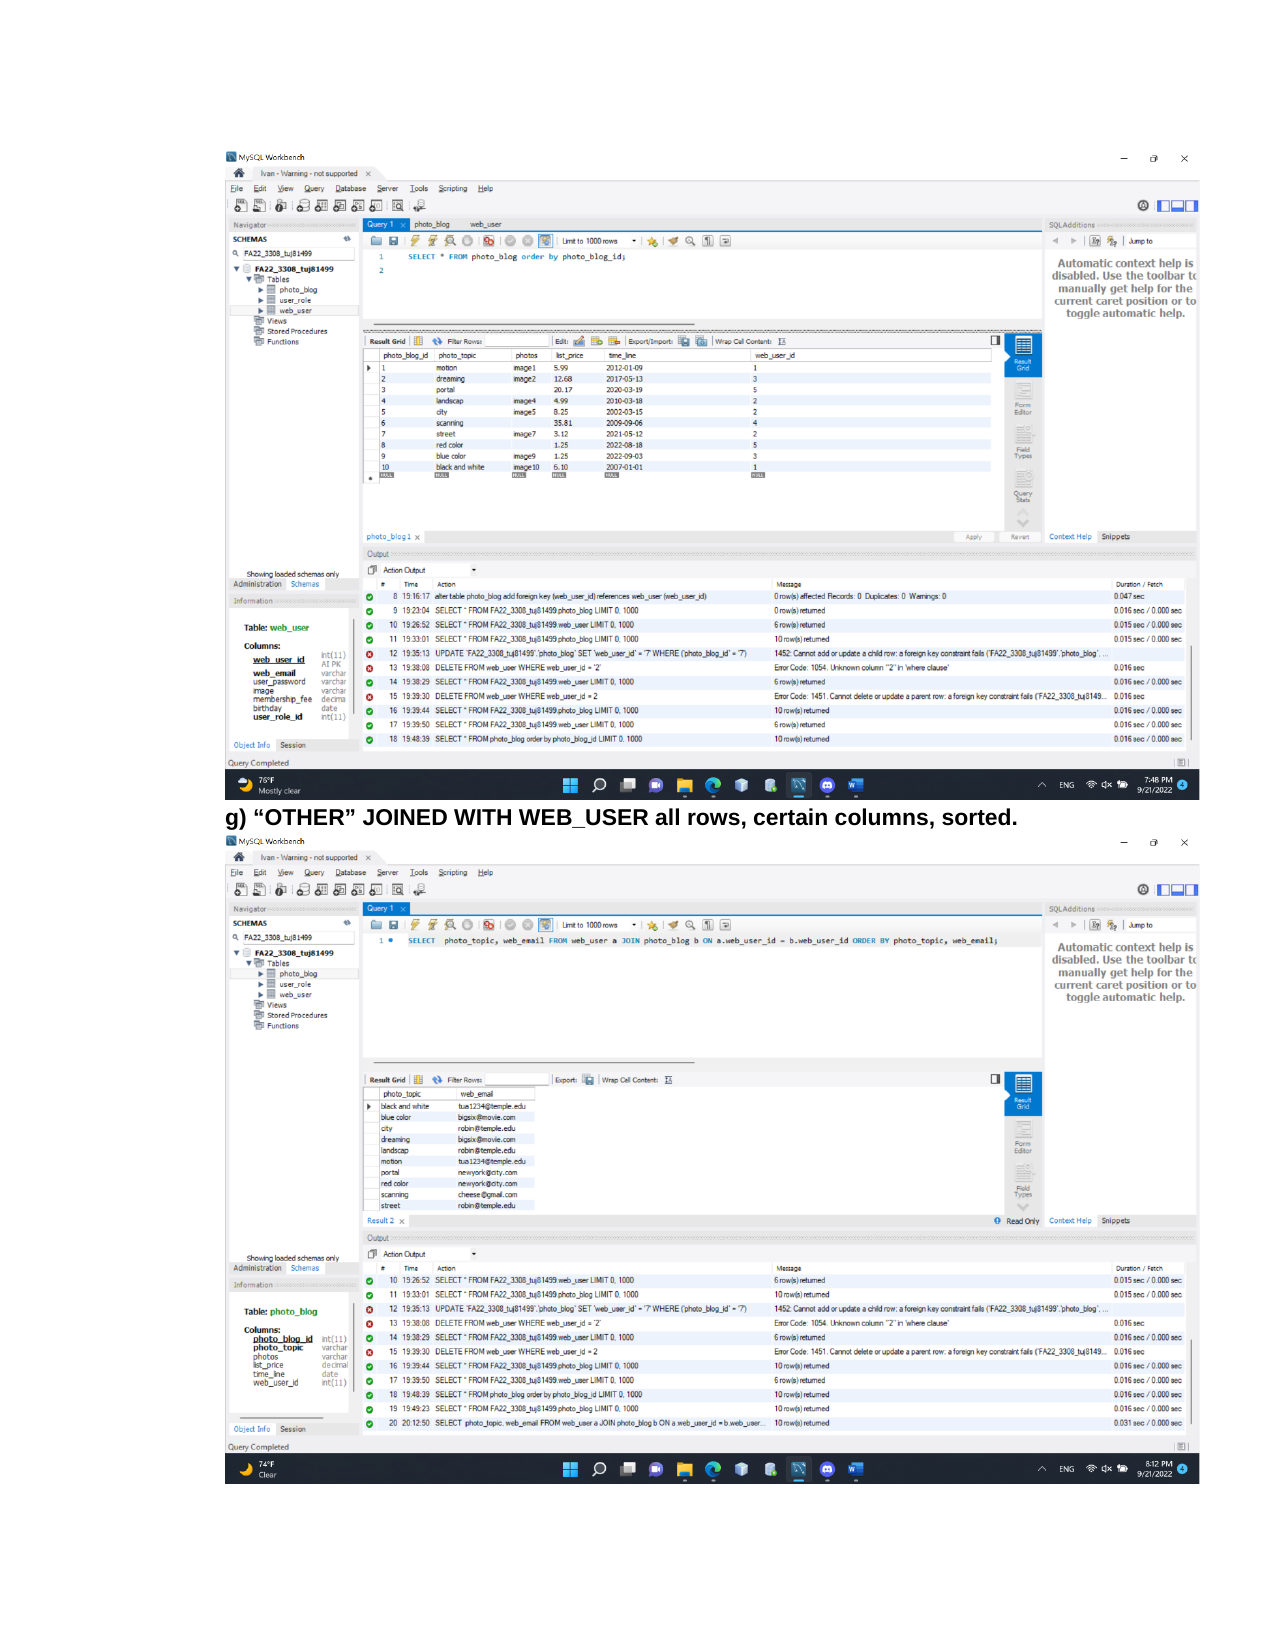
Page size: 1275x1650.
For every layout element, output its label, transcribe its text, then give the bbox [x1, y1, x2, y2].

text g) “OTHER” JOINED WITH WEB_USER all rows, certain columns, sorted. [150, 803, 1125, 830]
picture [225, 150, 1200, 800]
picture [225, 833, 1200, 1484]
